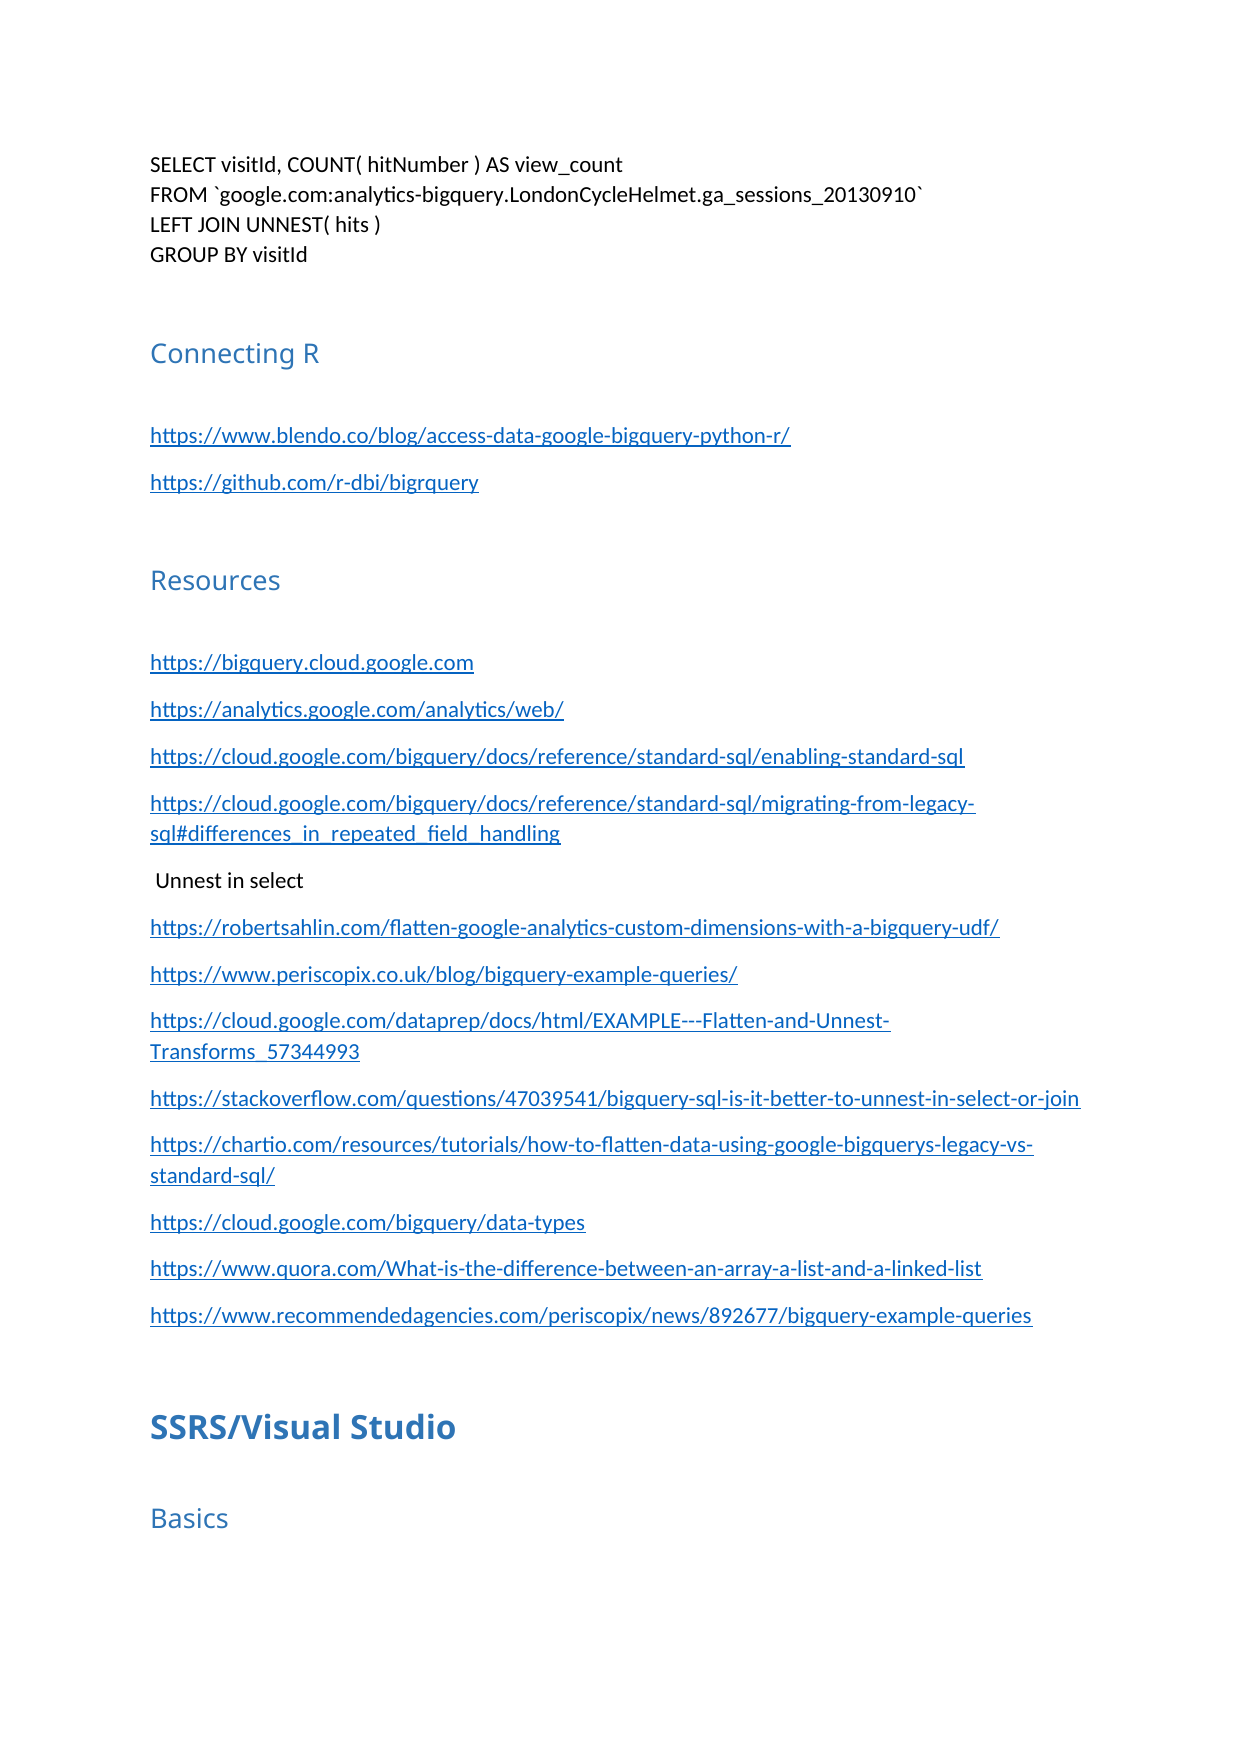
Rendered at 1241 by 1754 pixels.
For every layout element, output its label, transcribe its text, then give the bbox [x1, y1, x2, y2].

text https://cloud.google.com/dataprep/docs/html/EXAMPLE---Flatten-and-Unnest-Transforms_57344993 [150, 1007, 1090, 1065]
text https://www.blendo.co/blog/access-data-google-bigquery-python-r/ [150, 421, 1090, 449]
text https://cloud.google.com/bigquery/data-types [150, 1208, 1090, 1236]
text https://cloud.google.com/bigquery/docs/reference/standard-sql/migrating-from-legacy-sql#differences_in_repeated_field_handling [150, 789, 1090, 847]
text https://analytics.google.com/analytics/web/ [150, 695, 1090, 723]
text https://stackoverflow.com/questions/47039541/bigquery-sql-is-it-better-to-unnest-in-select-or-join [150, 1084, 1090, 1112]
text https://chartio.com/resources/tutorials/how-to-flatten-data-using-google-bigquerys-legacy-vs-standard-sql/ [150, 1131, 1090, 1189]
text Unnest in select [150, 866, 1090, 894]
text https://www.recommendedagencies.com/periscopix/news/892677/bigquery-example-queries [150, 1301, 1090, 1329]
text https://robertsahlin.com/flatten-google-analytics-custom-dimensions-with-a-bigquery-udf/ [150, 913, 1090, 941]
subtitle Resources [150, 562, 1090, 598]
text https://github.com/r-dbi/bigrquery [150, 468, 1090, 496]
text https://cloud.google.com/bigquery/docs/reference/standard-sql/enabling-standard-sql [150, 742, 1090, 770]
subtitle SSRS/Visual Studio [150, 1403, 1090, 1449]
text https://www.periscopix.co.uk/blog/bigquery-example-queries/ [150, 960, 1090, 988]
text https://bigquery.cloud.google.com [150, 648, 1090, 676]
text SELECT visitId, COUNT( hitNumber ) AS view_count FROM `google.com:analytics-bigquery.LondonCycleHelmet.ga_sessions_20130910` LEFT JOIN UNNEST( hits ) GROUP BY visitId [150, 150, 1090, 269]
text https://www.quora.com/What-is-the-difference-between-an-array-a-list-and-a-linked-list [150, 1254, 1090, 1283]
subtitle Connecting R [150, 334, 1090, 371]
subtitle Basics [150, 1499, 1090, 1536]
